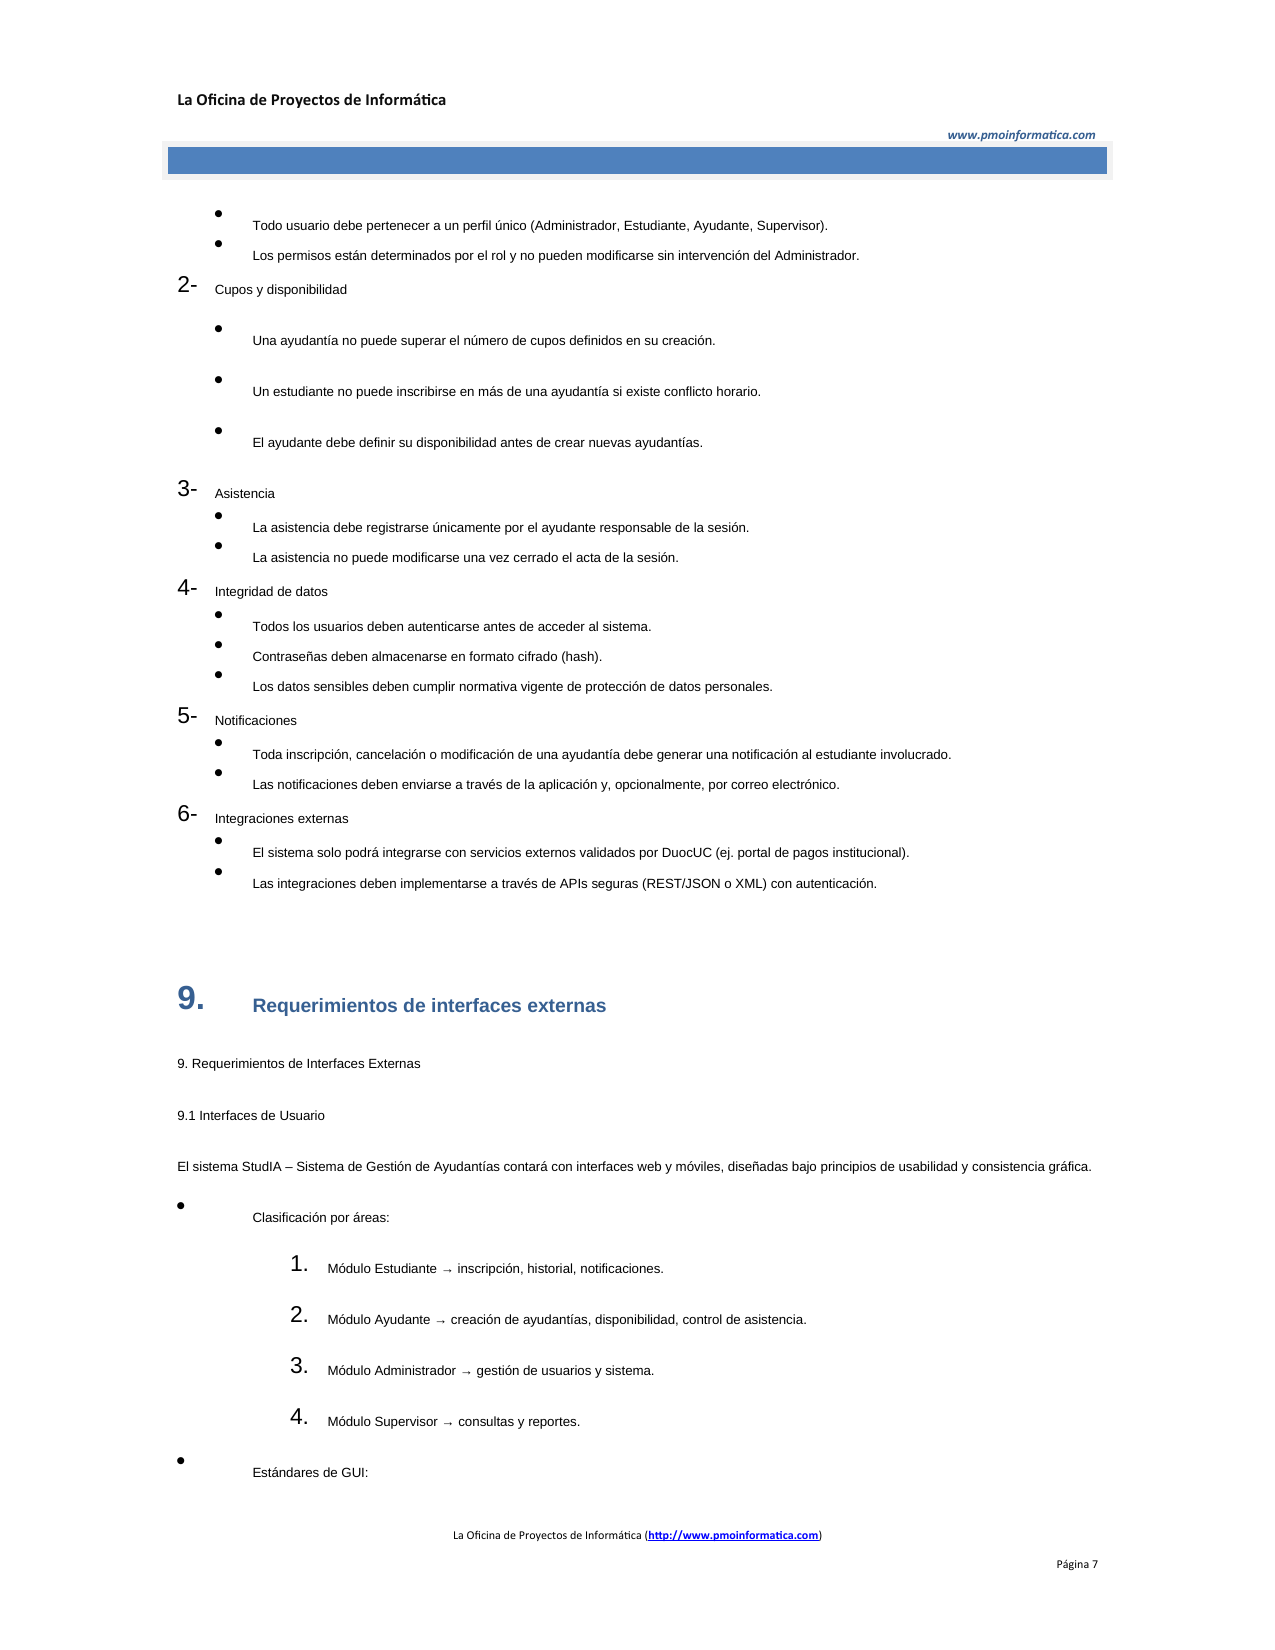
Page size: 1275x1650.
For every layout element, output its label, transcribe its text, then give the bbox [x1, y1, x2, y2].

list Asistencia [177, 475, 1098, 502]
list Toda inscripción, cancelación o modificación de una ayudantía debe generar una notificación al estudiante involucrado. [215, 736, 1098, 762]
text 9. Requerimientos de Interfaces Externas [177, 1046, 1098, 1072]
list Cupos y disponibilidad [177, 271, 1098, 297]
list Las notificaciones deben enviarse a través de la aplicación y, opcionalmente, por correo electrónico. [215, 766, 1098, 793]
list La asistencia no puede modificarse una vez cerrado el acta de la sesión. [215, 539, 1098, 566]
text 9.1 Interfaces de Usuario [177, 1097, 1098, 1123]
list Todo usuario debe pertenecer a un perfil único (Administrador, Estudiante, Ayudante, Supervisor). [215, 207, 1098, 233]
list Notificaciones [177, 702, 1098, 728]
list Todos los usuarios deben autenticarse antes de acceder al sistema. [215, 608, 1098, 634]
list La asistencia debe registrarse únicamente por el ayudante responsable de la sesión. [215, 509, 1098, 536]
list Contraseñas deben almacenarse en formato cifrado (hash). [215, 638, 1098, 664]
list Integraciones externas [177, 800, 1098, 827]
list Clasificación por áreas: [177, 1199, 1098, 1225]
list El sistema solo podrá integrarse con servicios externos validados por DuocUC (ej. portal de pagos institucional). [215, 834, 1098, 861]
list Integridad de datos [177, 573, 1098, 600]
list Módulo Estudiante → inscripción, historial, notificaciones. [290, 1250, 1098, 1276]
list Las integraciones deben implementarse a través de APIs seguras (REST/JSON o XML) con autenticación. [215, 865, 1098, 891]
list Módulo Administrador → gestión de usuarios y sistema. [290, 1352, 1098, 1378]
list Módulo Ayudante → creación de ayudantías, disponibilidad, control de asistencia. [290, 1301, 1098, 1327]
list Un estudiante no puede inscribirse en más de una ayudantía si existe conflicto horario. [215, 373, 1098, 399]
list Una ayudantía no puede superar el número de cupos definidos en su creación. [215, 322, 1098, 348]
list Los datos sensibles deben cumplir normativa vigente de protección de datos personales. [215, 668, 1098, 694]
list Los permisos están determinados por el rol y no pueden modificarse sin intervención del Administrador. [215, 237, 1098, 263]
list Requerimientos de interfaces externas [177, 978, 1098, 1016]
text El sistema StudIA – Sistema de Gestión de Ayudantías contará con interfaces web y móviles, diseñadas bajo principios de usabilidad y consistencia gráfica. [177, 1148, 1098, 1174]
list Módulo Supervisor → consultas y reportes. [290, 1403, 1098, 1429]
list Estándares de GUI: [177, 1454, 1098, 1480]
list El ayudante debe definir su disponibilidad antes de crear nuevas ayudantías. [215, 424, 1098, 451]
